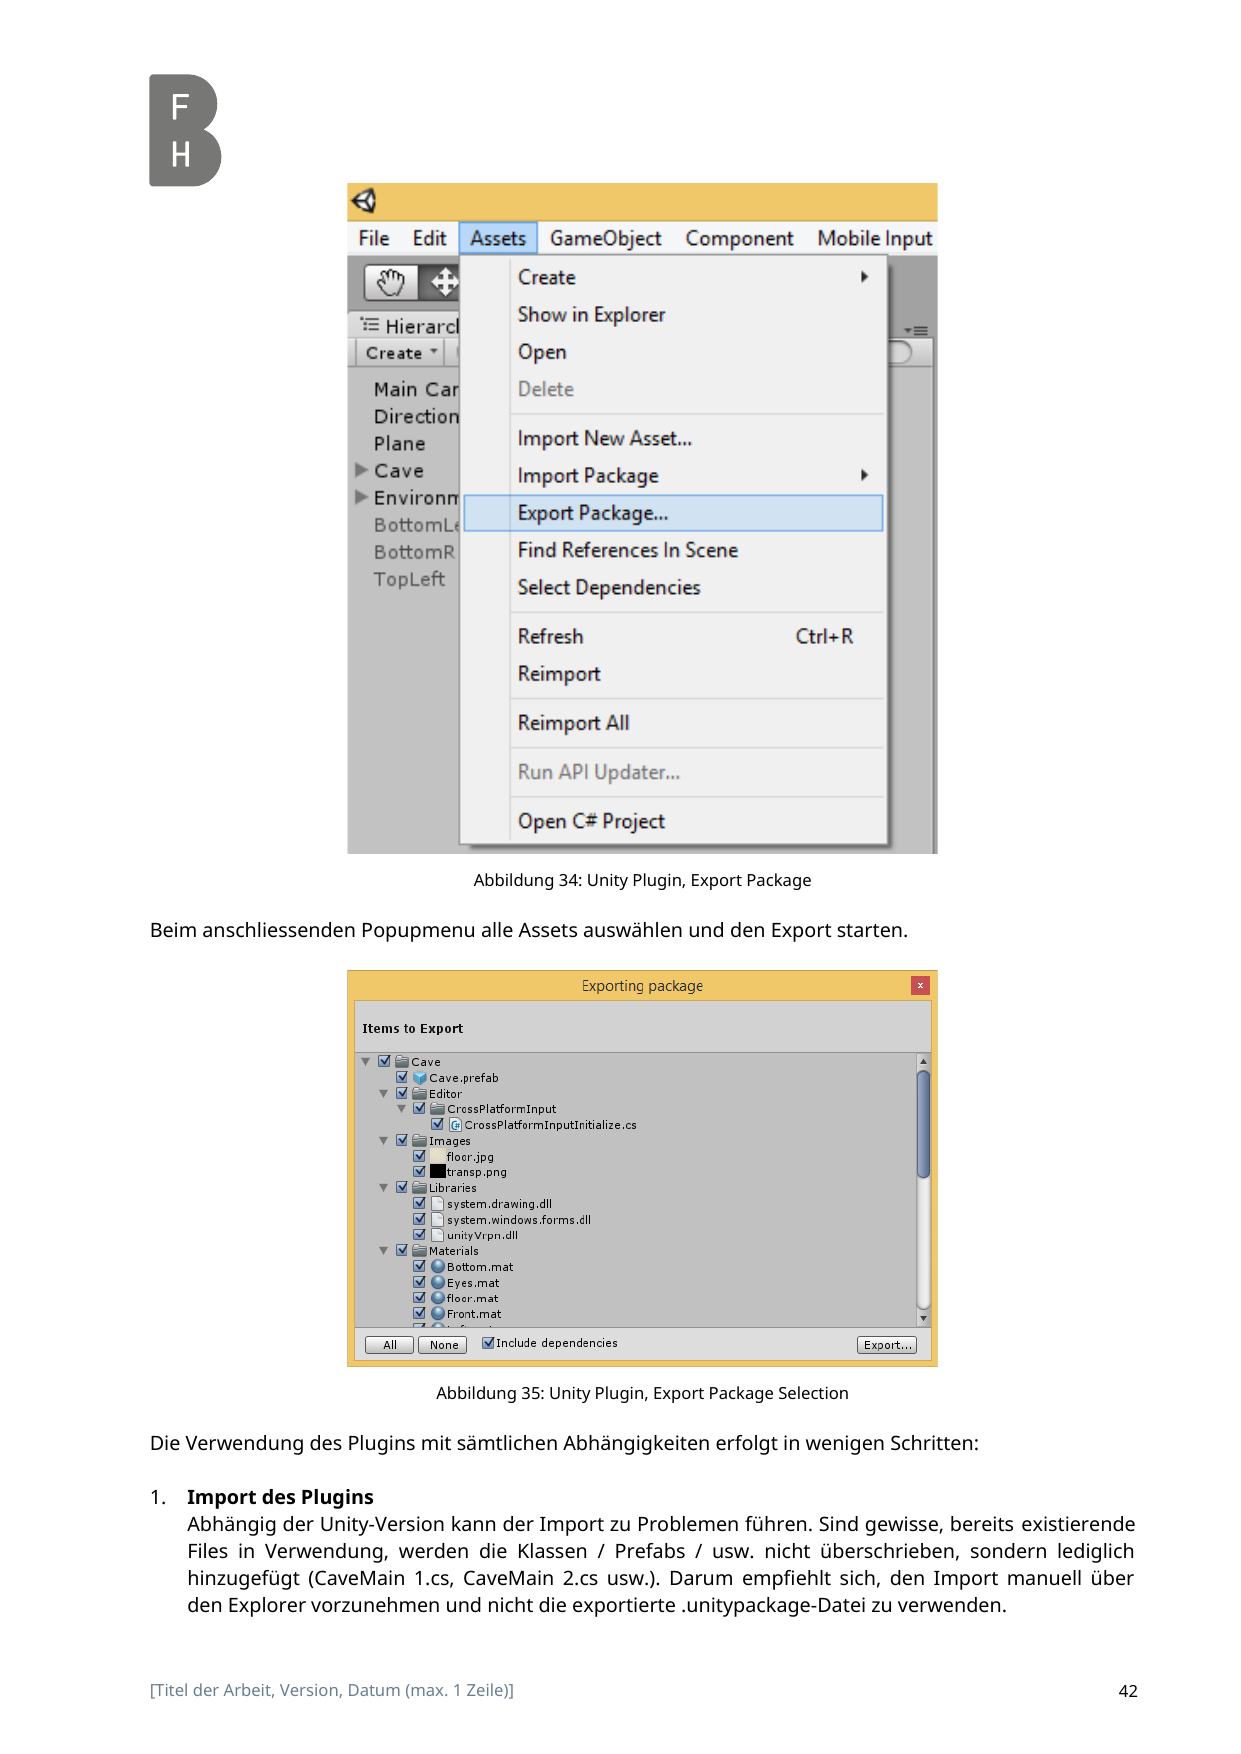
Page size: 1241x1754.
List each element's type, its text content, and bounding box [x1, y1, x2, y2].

text Abbildung : Unity Plugin, Export Package [149, 866, 1136, 891]
picture [347, 183, 938, 854]
text Abhängig der Unity-Version kann der Import zu Problemen führen. Sind gewisse, bereits existierende Files in Verwendung, werden die Klassen / Prefabs / usw. nicht überschrieben, sondern lediglich hinzugefügt (CaveMain 1.cs, CaveMain 2.cs usw.). Darum empfiehlt sich, den Import manuell über den Explorer vorzunehmen und nicht die exportierte .unitypackage-Datei zu verwenden. [187, 1510, 1136, 1618]
list Import des Plugins [149, 1483, 1136, 1510]
text Abbildung 35: Unity Plugin, Export Package Selection [149, 1379, 1136, 1404]
text Beim anschliessenden Popupmenu alle Assets auswählen und den Export starten. [149, 916, 1136, 943]
picture [347, 970, 938, 1367]
text Die Verwendung des Plugins mit sämtlichen Abhängigkeiten erfolgt in wenigen Schritten: [149, 1429, 1136, 1456]
